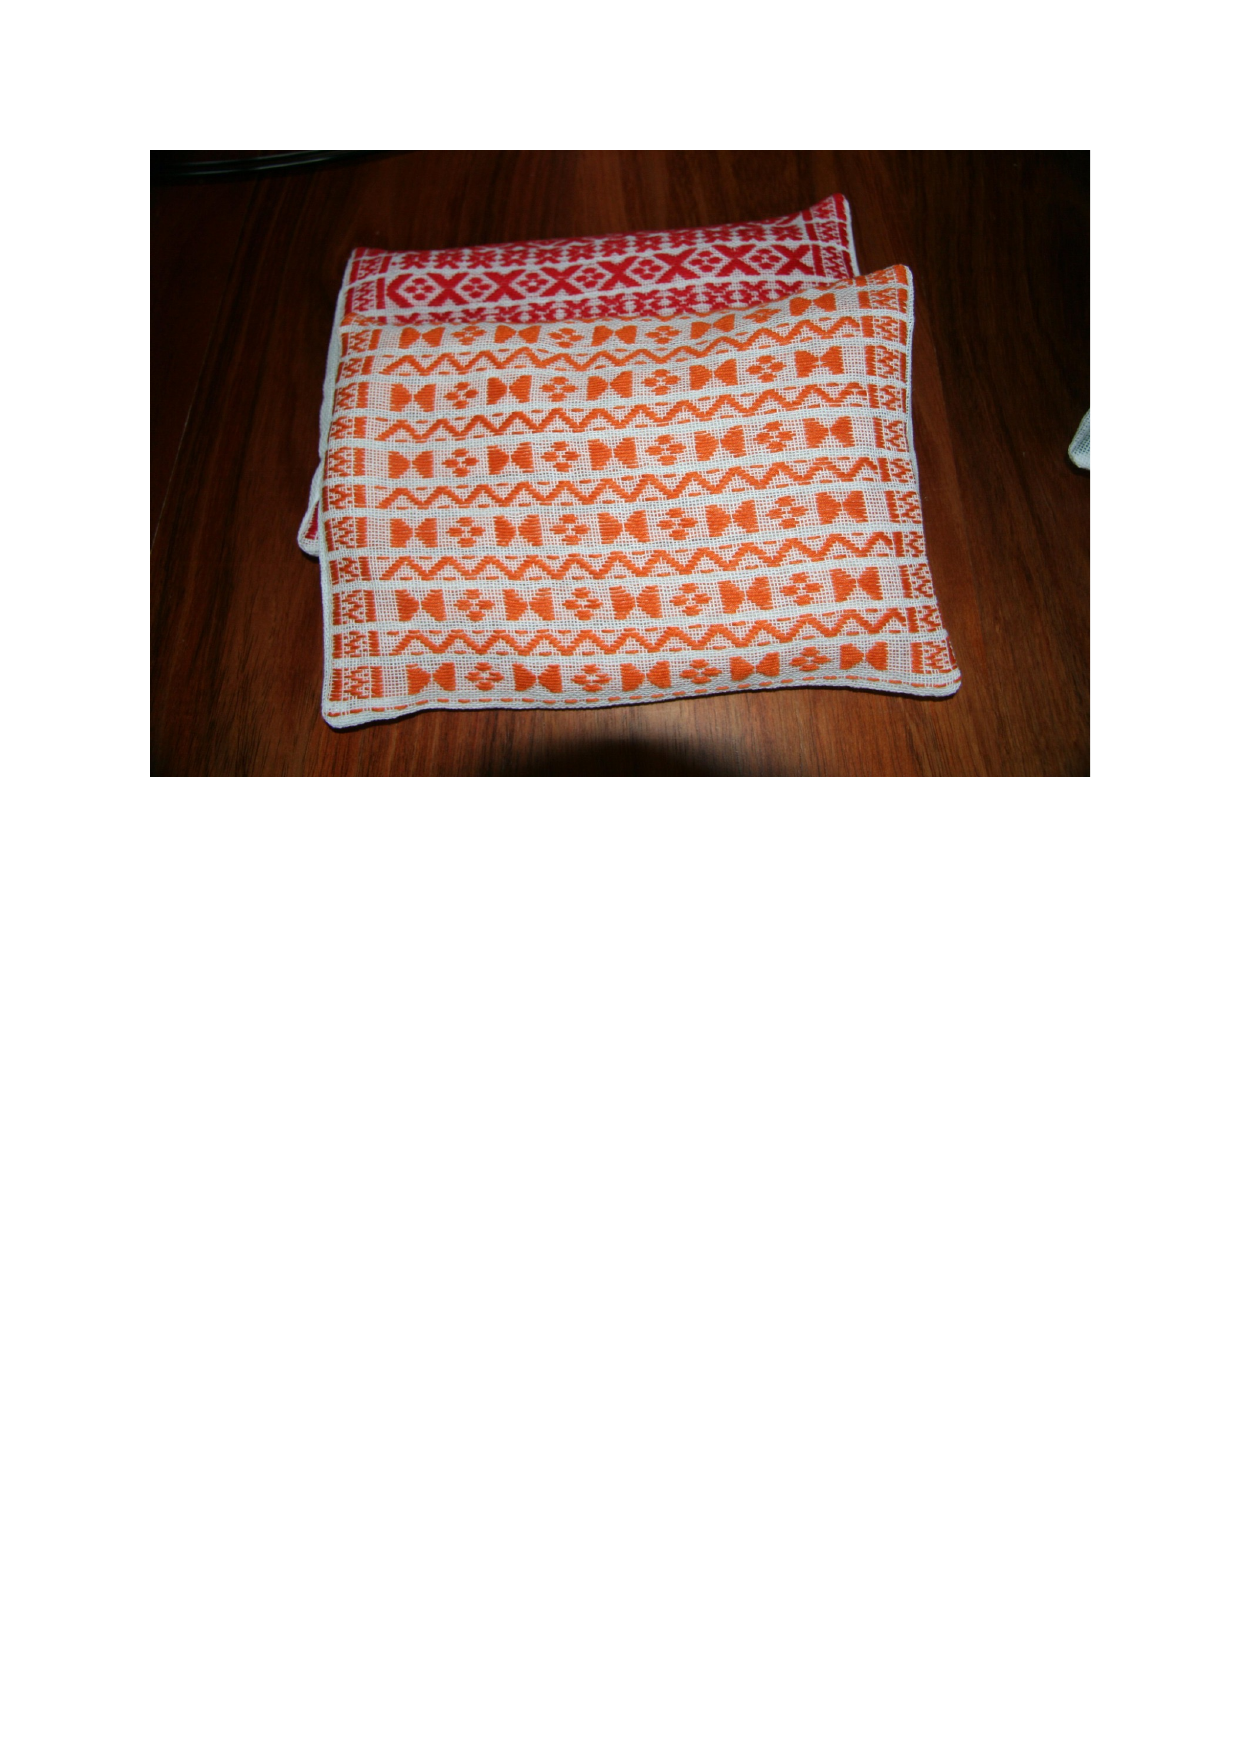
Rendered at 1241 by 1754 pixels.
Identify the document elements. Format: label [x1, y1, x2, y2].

picture [150, 150, 1091, 777]
